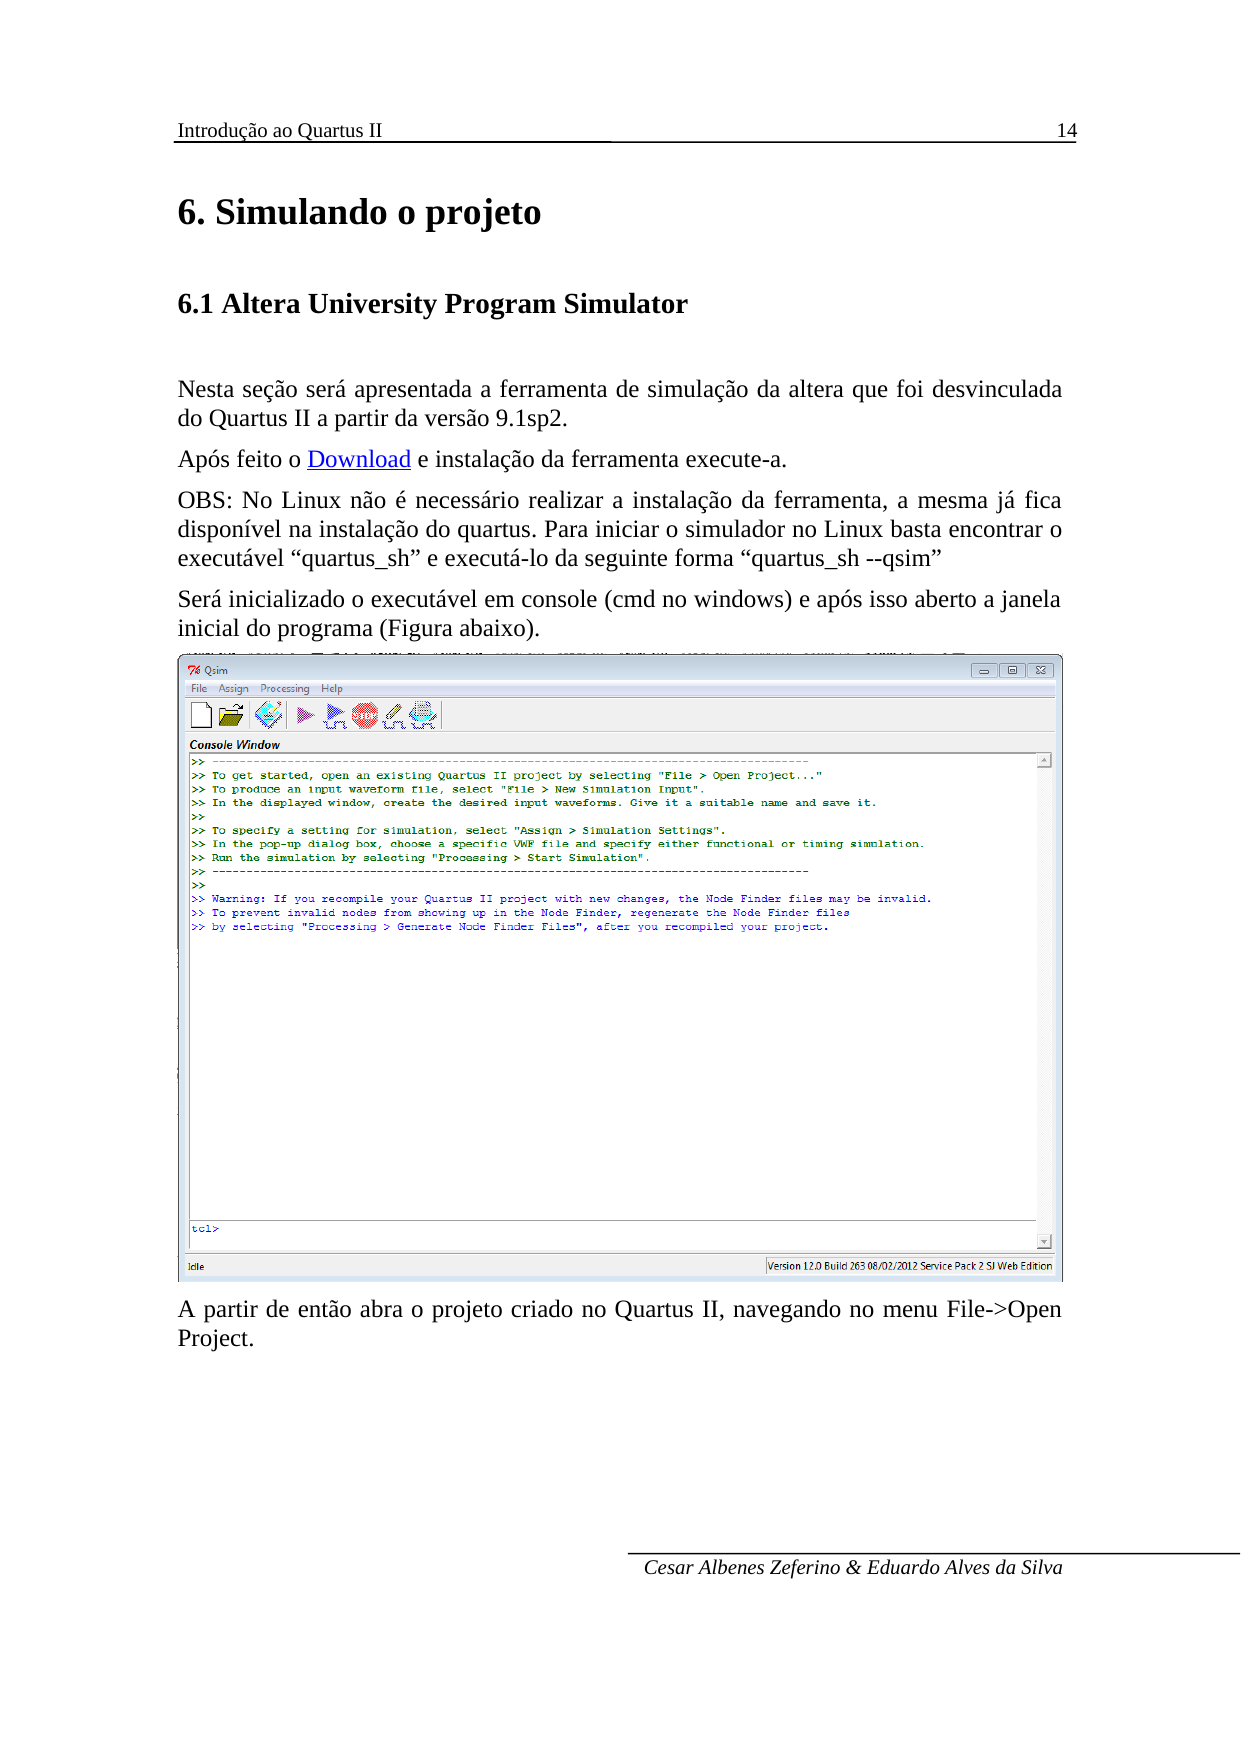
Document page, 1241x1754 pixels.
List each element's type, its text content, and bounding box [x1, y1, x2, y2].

text Após feito o Download e instalação da ferramenta execute-a. [177, 444, 1063, 473]
text Será inicializado o executável em console (cmd no windows) e após isso aberto a janela inicial do programa (Figura abaixo). [177, 584, 1063, 641]
text Nesta seção será apresentada a ferramenta de simulação da altera que foi desvinculada do Quartus II a partir da versão 9.1sp2. [177, 374, 1063, 431]
text A partir de então abra o projeto criado no Quartus II, navegando no menu File->Open Project. [177, 1294, 1063, 1352]
text 6. Simulando o projeto [177, 190, 1063, 233]
picture [177, 653, 1064, 1282]
text OBS: No Linux não é necessário realizar a instalação da ferramenta, a mesma já fica disponível na instalação do quartus. Para iniciar o simulador no Linux basta encontrar o executável “quartus_sh” e executá-lo da seguinte forma “quartus_sh --qsim” [177, 485, 1063, 571]
text 6.1 Altera University Program Simulator [177, 287, 1063, 320]
